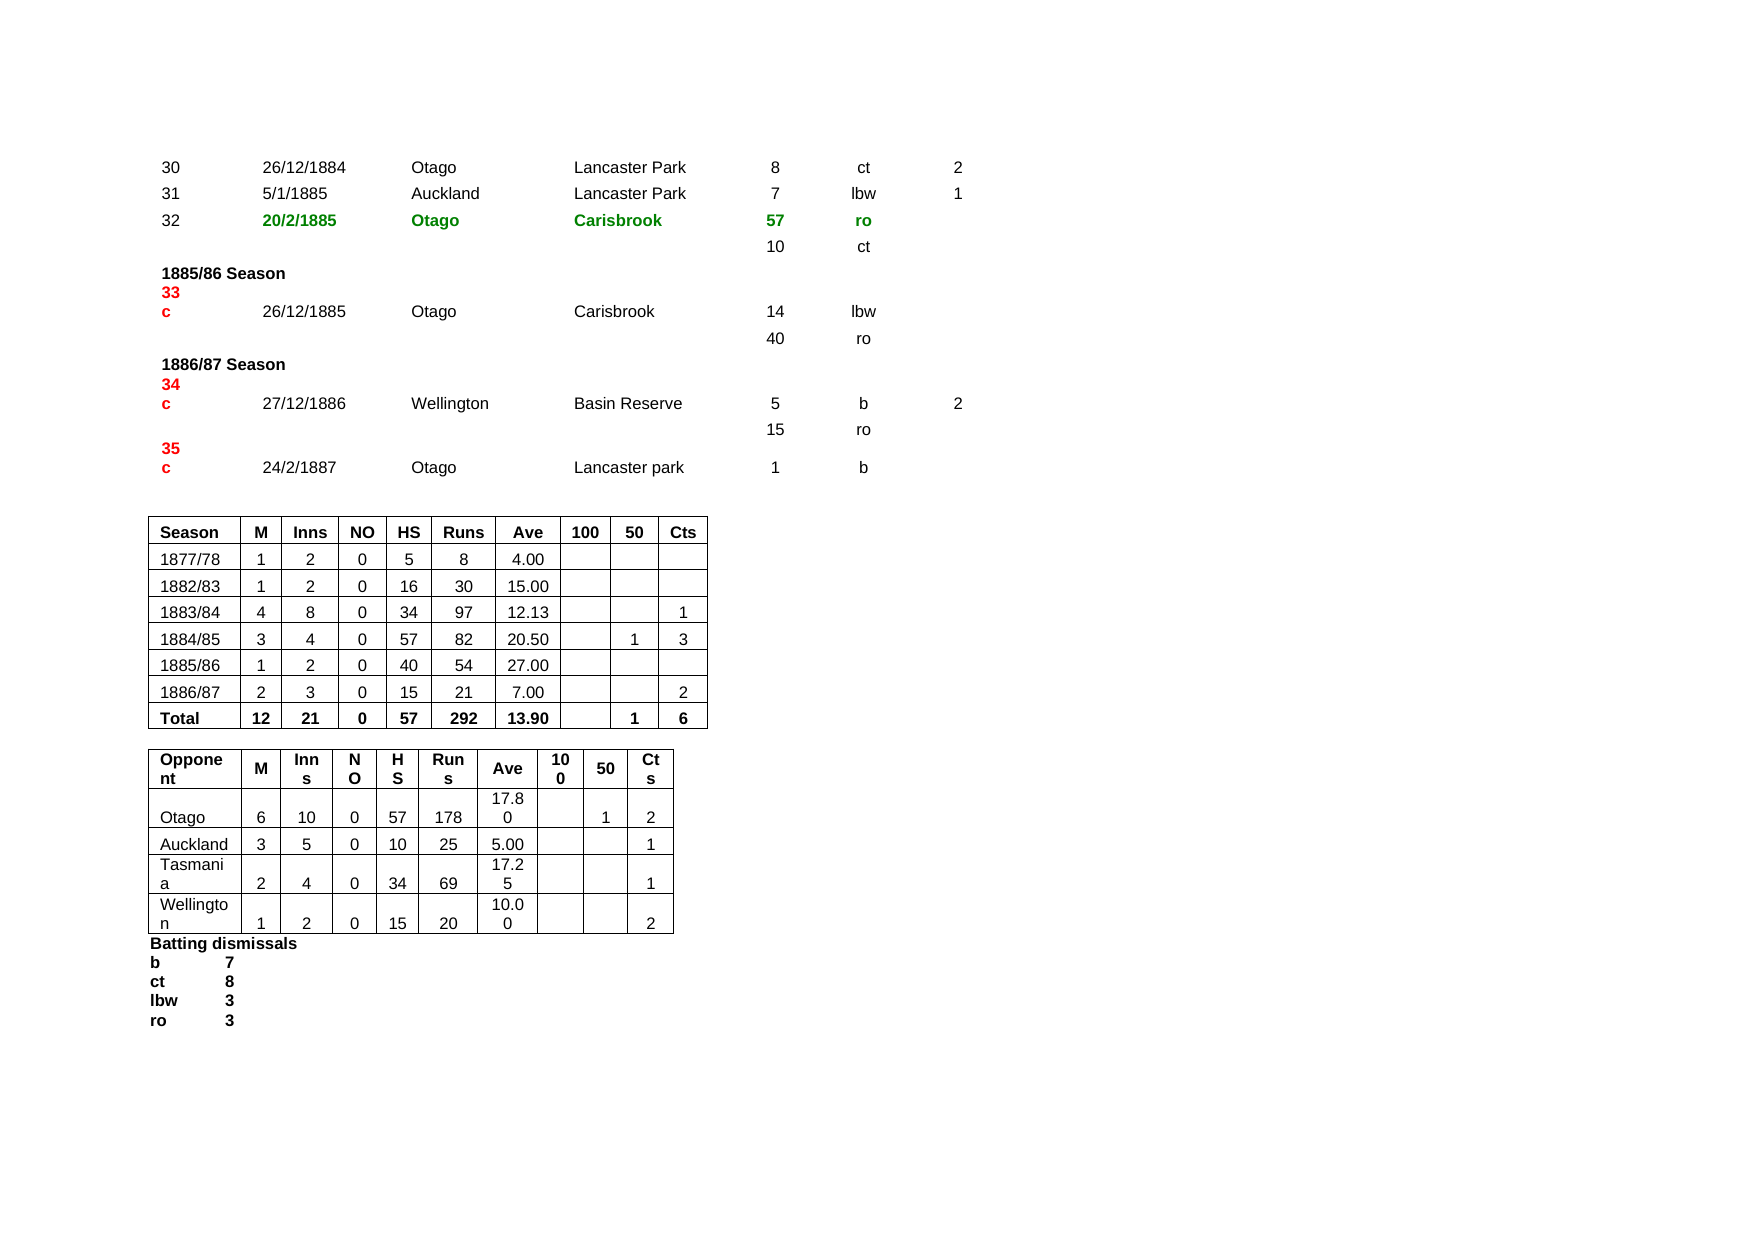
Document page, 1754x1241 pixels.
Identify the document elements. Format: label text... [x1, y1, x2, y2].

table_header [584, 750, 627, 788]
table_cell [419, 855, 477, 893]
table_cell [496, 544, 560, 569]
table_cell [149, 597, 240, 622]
text ct 8 [150, 972, 1604, 991]
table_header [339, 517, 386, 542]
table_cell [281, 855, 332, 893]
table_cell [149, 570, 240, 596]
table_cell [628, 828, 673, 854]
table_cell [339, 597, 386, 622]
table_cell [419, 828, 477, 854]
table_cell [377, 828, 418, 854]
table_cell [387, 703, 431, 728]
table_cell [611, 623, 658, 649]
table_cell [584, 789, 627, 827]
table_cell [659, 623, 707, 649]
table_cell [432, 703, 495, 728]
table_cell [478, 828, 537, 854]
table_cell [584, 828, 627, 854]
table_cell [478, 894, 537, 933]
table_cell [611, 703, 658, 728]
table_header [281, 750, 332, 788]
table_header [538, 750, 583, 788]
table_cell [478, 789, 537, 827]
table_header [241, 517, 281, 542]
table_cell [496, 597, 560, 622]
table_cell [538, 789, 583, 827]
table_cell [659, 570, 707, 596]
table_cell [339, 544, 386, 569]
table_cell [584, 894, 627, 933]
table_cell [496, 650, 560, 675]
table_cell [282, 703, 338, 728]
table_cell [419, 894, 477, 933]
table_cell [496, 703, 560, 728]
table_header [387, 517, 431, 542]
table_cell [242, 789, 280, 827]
text lbw 3 [150, 991, 1604, 1010]
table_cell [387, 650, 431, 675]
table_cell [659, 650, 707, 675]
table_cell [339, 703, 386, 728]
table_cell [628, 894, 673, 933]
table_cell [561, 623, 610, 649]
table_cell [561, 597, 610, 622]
text ro 3 [150, 1010, 1604, 1029]
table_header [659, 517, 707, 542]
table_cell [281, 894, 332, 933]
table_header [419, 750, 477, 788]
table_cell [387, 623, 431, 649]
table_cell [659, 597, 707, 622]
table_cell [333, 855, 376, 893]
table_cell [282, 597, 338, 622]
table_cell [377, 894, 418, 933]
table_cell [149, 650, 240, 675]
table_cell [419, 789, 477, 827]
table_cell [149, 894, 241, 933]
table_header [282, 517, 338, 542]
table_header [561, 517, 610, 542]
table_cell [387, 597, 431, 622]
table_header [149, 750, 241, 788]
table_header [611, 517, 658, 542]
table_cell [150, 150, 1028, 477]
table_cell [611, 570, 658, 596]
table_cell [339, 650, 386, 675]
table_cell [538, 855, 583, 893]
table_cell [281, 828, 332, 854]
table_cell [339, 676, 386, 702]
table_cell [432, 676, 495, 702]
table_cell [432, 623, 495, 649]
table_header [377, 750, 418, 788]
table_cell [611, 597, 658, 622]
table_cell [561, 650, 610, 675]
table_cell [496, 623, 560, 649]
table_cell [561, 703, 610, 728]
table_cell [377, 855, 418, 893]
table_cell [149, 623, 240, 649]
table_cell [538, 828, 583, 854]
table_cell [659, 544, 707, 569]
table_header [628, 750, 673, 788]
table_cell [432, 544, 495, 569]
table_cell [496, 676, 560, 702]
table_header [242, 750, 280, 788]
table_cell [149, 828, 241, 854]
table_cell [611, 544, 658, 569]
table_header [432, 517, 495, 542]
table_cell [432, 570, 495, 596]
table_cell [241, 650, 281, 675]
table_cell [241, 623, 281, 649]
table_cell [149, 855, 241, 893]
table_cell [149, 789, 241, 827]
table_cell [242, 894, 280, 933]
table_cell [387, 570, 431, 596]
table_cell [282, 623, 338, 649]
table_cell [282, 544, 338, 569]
text Batting dismissals [150, 934, 1604, 953]
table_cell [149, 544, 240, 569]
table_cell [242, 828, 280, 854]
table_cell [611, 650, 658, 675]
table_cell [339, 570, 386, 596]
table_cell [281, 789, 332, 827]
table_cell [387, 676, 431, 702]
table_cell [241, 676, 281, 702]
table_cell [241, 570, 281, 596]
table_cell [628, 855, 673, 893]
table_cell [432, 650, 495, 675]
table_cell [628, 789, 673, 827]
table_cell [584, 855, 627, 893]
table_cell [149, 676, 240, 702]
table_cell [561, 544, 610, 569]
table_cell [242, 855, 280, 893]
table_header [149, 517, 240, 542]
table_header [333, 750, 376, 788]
text b 7 [150, 953, 1604, 972]
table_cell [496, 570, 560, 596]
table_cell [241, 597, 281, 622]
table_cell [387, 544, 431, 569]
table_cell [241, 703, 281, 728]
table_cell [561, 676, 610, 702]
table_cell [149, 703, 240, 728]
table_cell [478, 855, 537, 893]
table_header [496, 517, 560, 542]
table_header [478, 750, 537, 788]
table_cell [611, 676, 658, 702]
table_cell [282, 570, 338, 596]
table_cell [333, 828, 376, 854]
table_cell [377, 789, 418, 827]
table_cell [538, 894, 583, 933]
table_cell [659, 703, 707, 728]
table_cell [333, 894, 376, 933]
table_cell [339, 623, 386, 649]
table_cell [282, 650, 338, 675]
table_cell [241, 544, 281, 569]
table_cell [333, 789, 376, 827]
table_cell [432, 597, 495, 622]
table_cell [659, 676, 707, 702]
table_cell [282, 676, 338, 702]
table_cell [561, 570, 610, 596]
